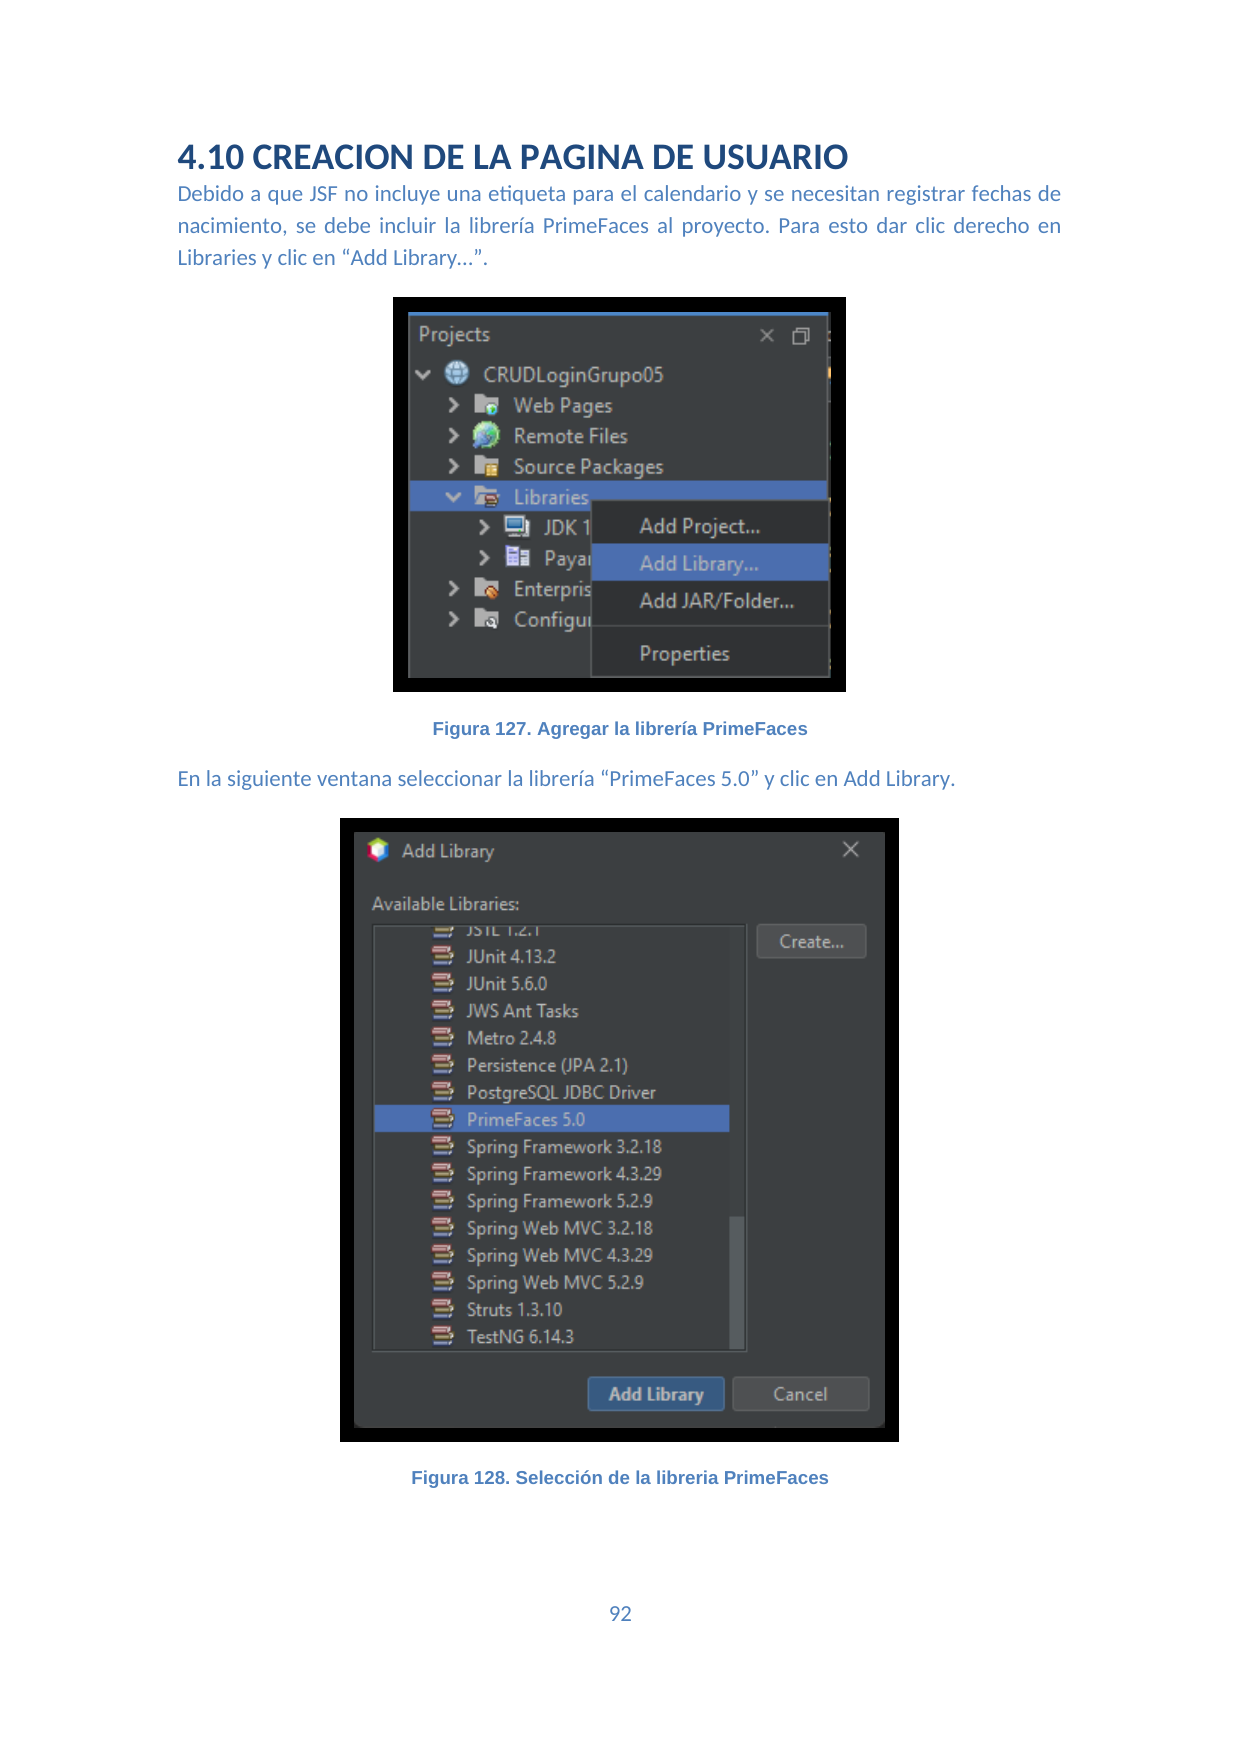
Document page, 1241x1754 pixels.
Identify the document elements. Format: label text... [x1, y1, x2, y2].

text Figura . Agregar la librería PrimeFaces [177, 718, 1063, 740]
text Debido a que JSF no incluye una etiqueta para el calendario y se necesitan registrar fechas de nacimiento, se debe incluir la librería PrimeFaces al proyecto. Para esto dar clic derecho en Libraries y clic en “Add Library…”. [177, 179, 1063, 271]
text Figura . Selección de la libreria PrimeFaces [177, 1467, 1063, 1488]
picture [354, 832, 885, 1428]
picture [408, 312, 831, 678]
subtitle CREACION DE LA PAGINA DE USUARIO [177, 133, 1063, 179]
text En la siguiente ventana seleccionar la librería “PrimeFaces 5.0” y clic en Add Library. [177, 764, 1063, 792]
